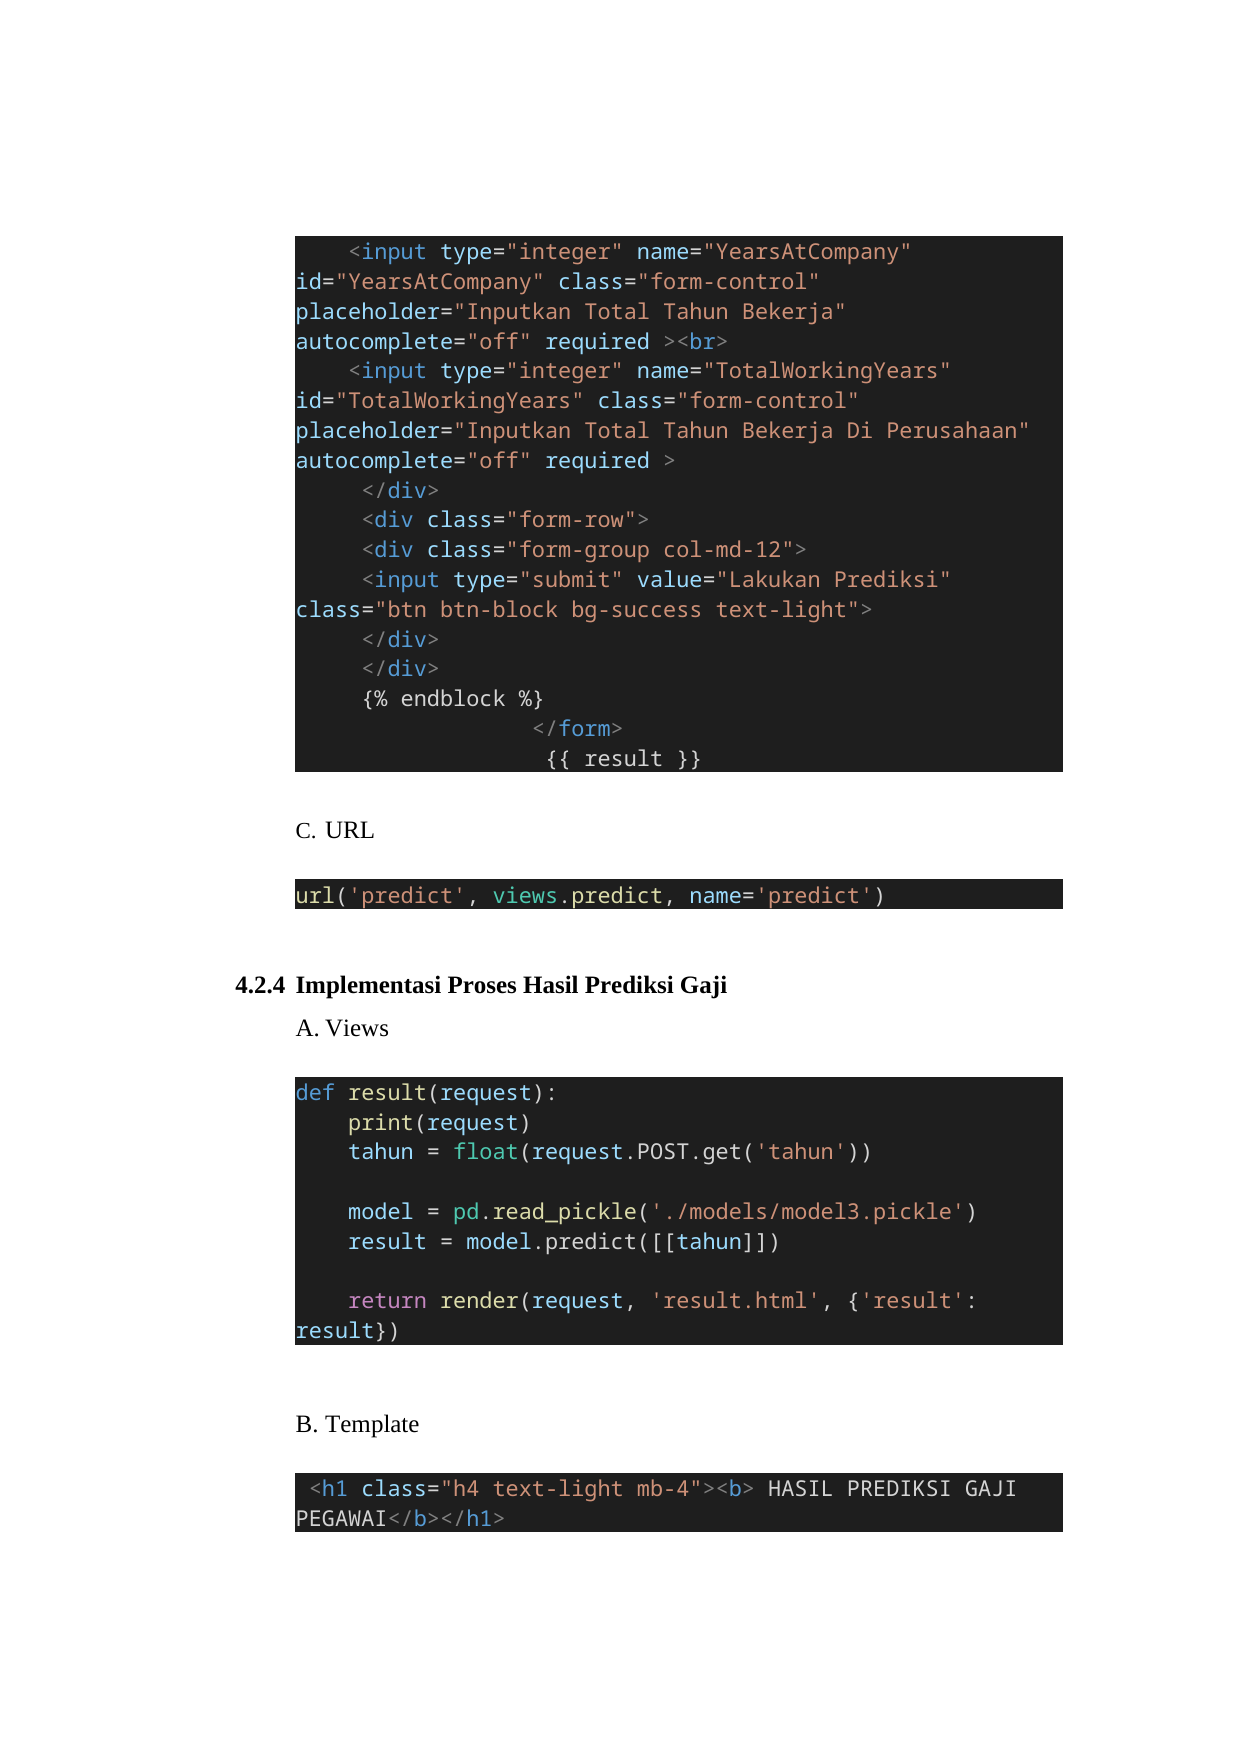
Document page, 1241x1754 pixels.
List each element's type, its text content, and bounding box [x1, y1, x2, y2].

text </div> [295, 474, 1063, 504]
text <input type="submit" value="Lakukan Prediksi" class="btn btn-block bg-success text-light"> [295, 564, 1063, 623]
list Views [295, 1013, 1063, 1042]
list URL [295, 816, 1063, 844]
text return render(request, 'result.html', {'result': result}) [295, 1285, 1063, 1345]
text {% endblock %} [295, 683, 1063, 713]
text {{ result }} [295, 743, 1063, 772]
text <div class="form-group col-md-12"> [295, 534, 1063, 564]
text <div class="form-row"> [295, 504, 1063, 534]
subtitle Implementasi Proses Hasil Prediksi Gaji [235, 970, 1063, 998]
text <input type="integer" name="YearsAtCompany" id="YearsAtCompany" class="form-control" placeholder="Inputkan Total Tahun Bekerja" autocomplete="off" required ><br> [295, 236, 1063, 355]
text url('predict', views.predict, name='predict') [295, 879, 1063, 909]
text </div> [295, 653, 1063, 683]
text </div> [295, 623, 1063, 653]
list Template [295, 1409, 1063, 1438]
text <h1 class="h4 text-light mb-4"><b> HASIL PREDIKSI GAJI PEGAWAI</b></h1> [295, 1473, 1063, 1532]
text print(request) [295, 1107, 1063, 1136]
text result = model.predict([[tahun]]) [295, 1226, 1063, 1256]
text tahun = float(request.POST.get('tahun')) [295, 1136, 1063, 1166]
text model = pd.read_pickle('./models/model3.pickle') [295, 1196, 1063, 1226]
text </form> [295, 713, 1063, 743]
text def result(request): [295, 1077, 1063, 1107]
text <input type="integer" name="TotalWorkingYears" id="TotalWorkingYears" class="form-control" placeholder="Inputkan Total Tahun Bekerja Di Perusahaan" autocomplete="off" required > [295, 355, 1063, 474]
